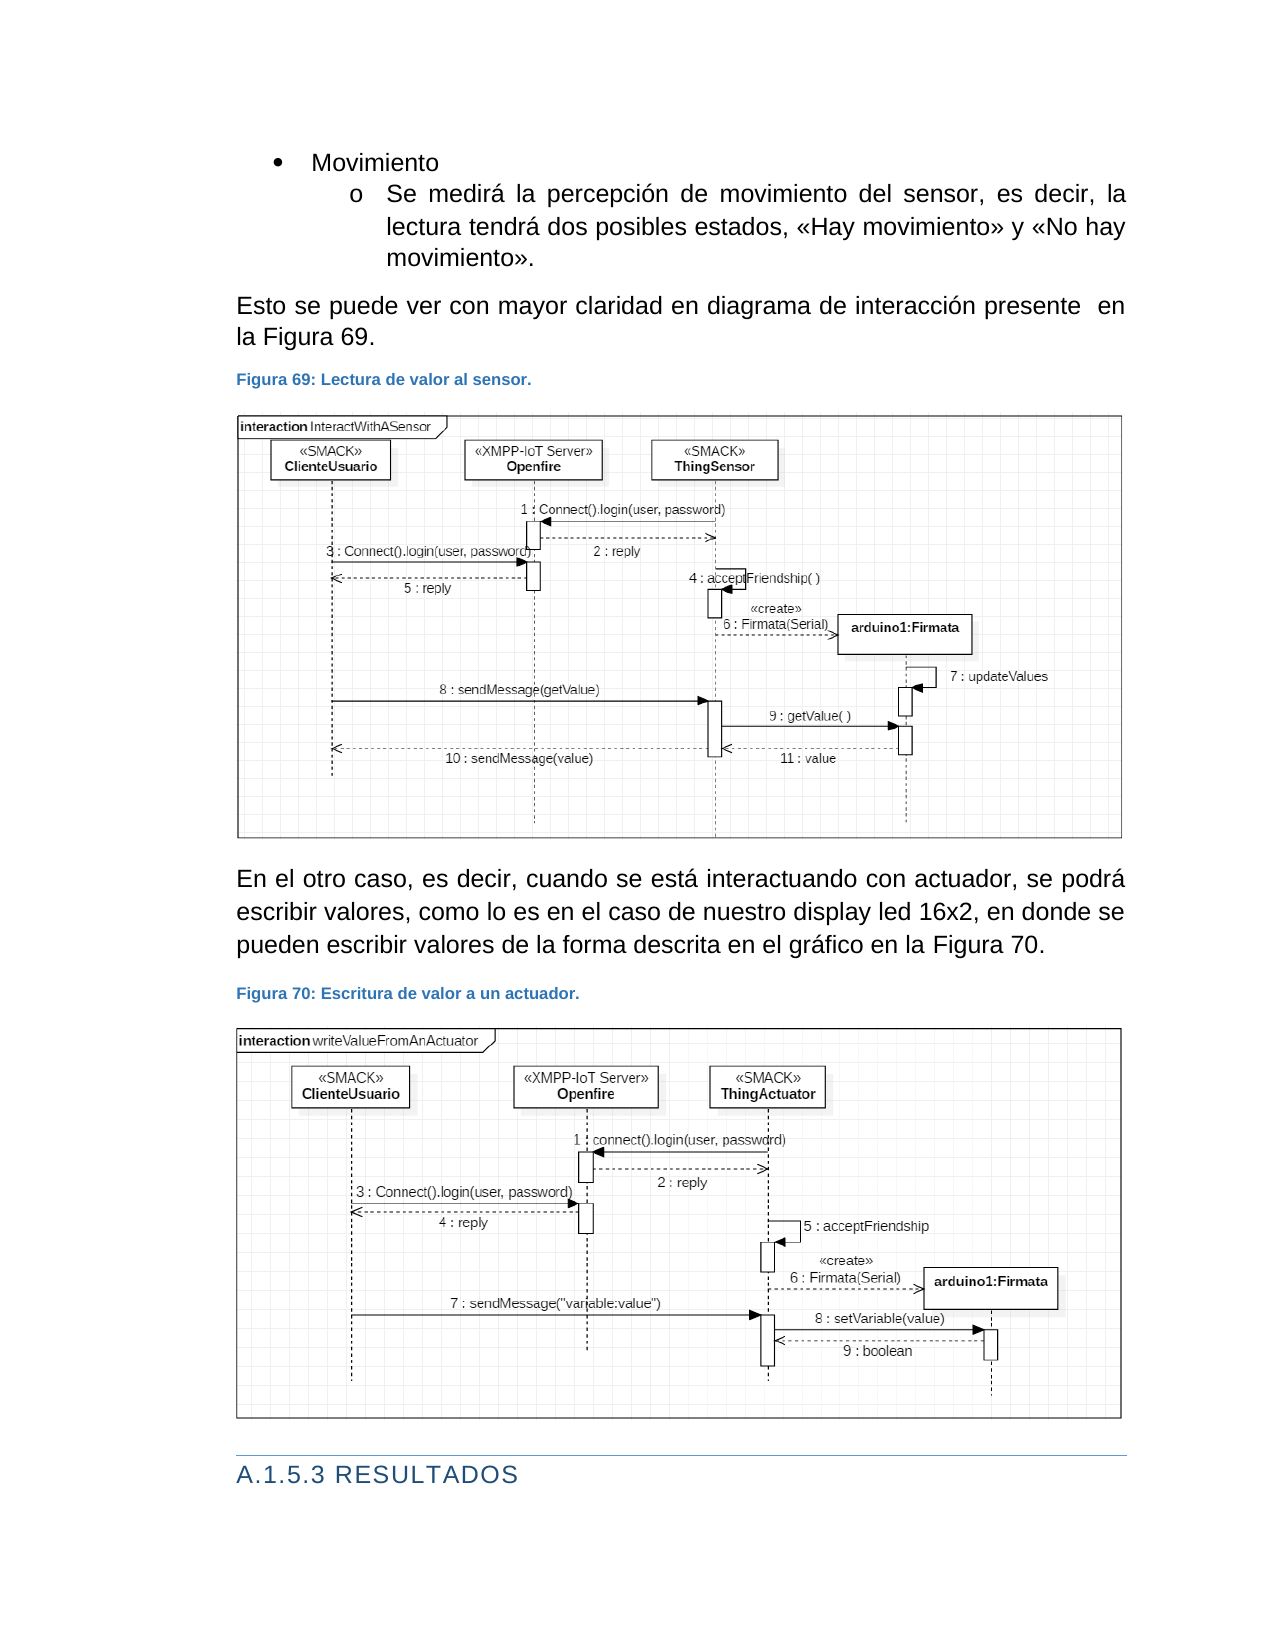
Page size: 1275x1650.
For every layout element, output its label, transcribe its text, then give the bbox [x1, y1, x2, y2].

list Movimiento [274, 148, 1127, 177]
list Se medirá la percepción de movimiento del sensor, es decir, la lectura tendrá dos posibles estados, «Hay movimiento» y «No hay movimiento». [349, 179, 1127, 272]
text En el otro caso, es decir, cuando se está interactuando con actuador, se podrá escribir valores, como lo es en el caso de nuestro display led 16x2, en donde se pueden escribir valores de la forma descrita en el gráfico en la Figura 69. [236, 864, 1127, 959]
picture [236, 412, 1123, 839]
subtitle A.1.5.3 Resultados [236, 1456, 1127, 1489]
text Esto se puede ver con mayor claridad en diagrama de interacción presente en la Figura 68. [236, 291, 1127, 351]
picture [236, 1026, 1123, 1420]
